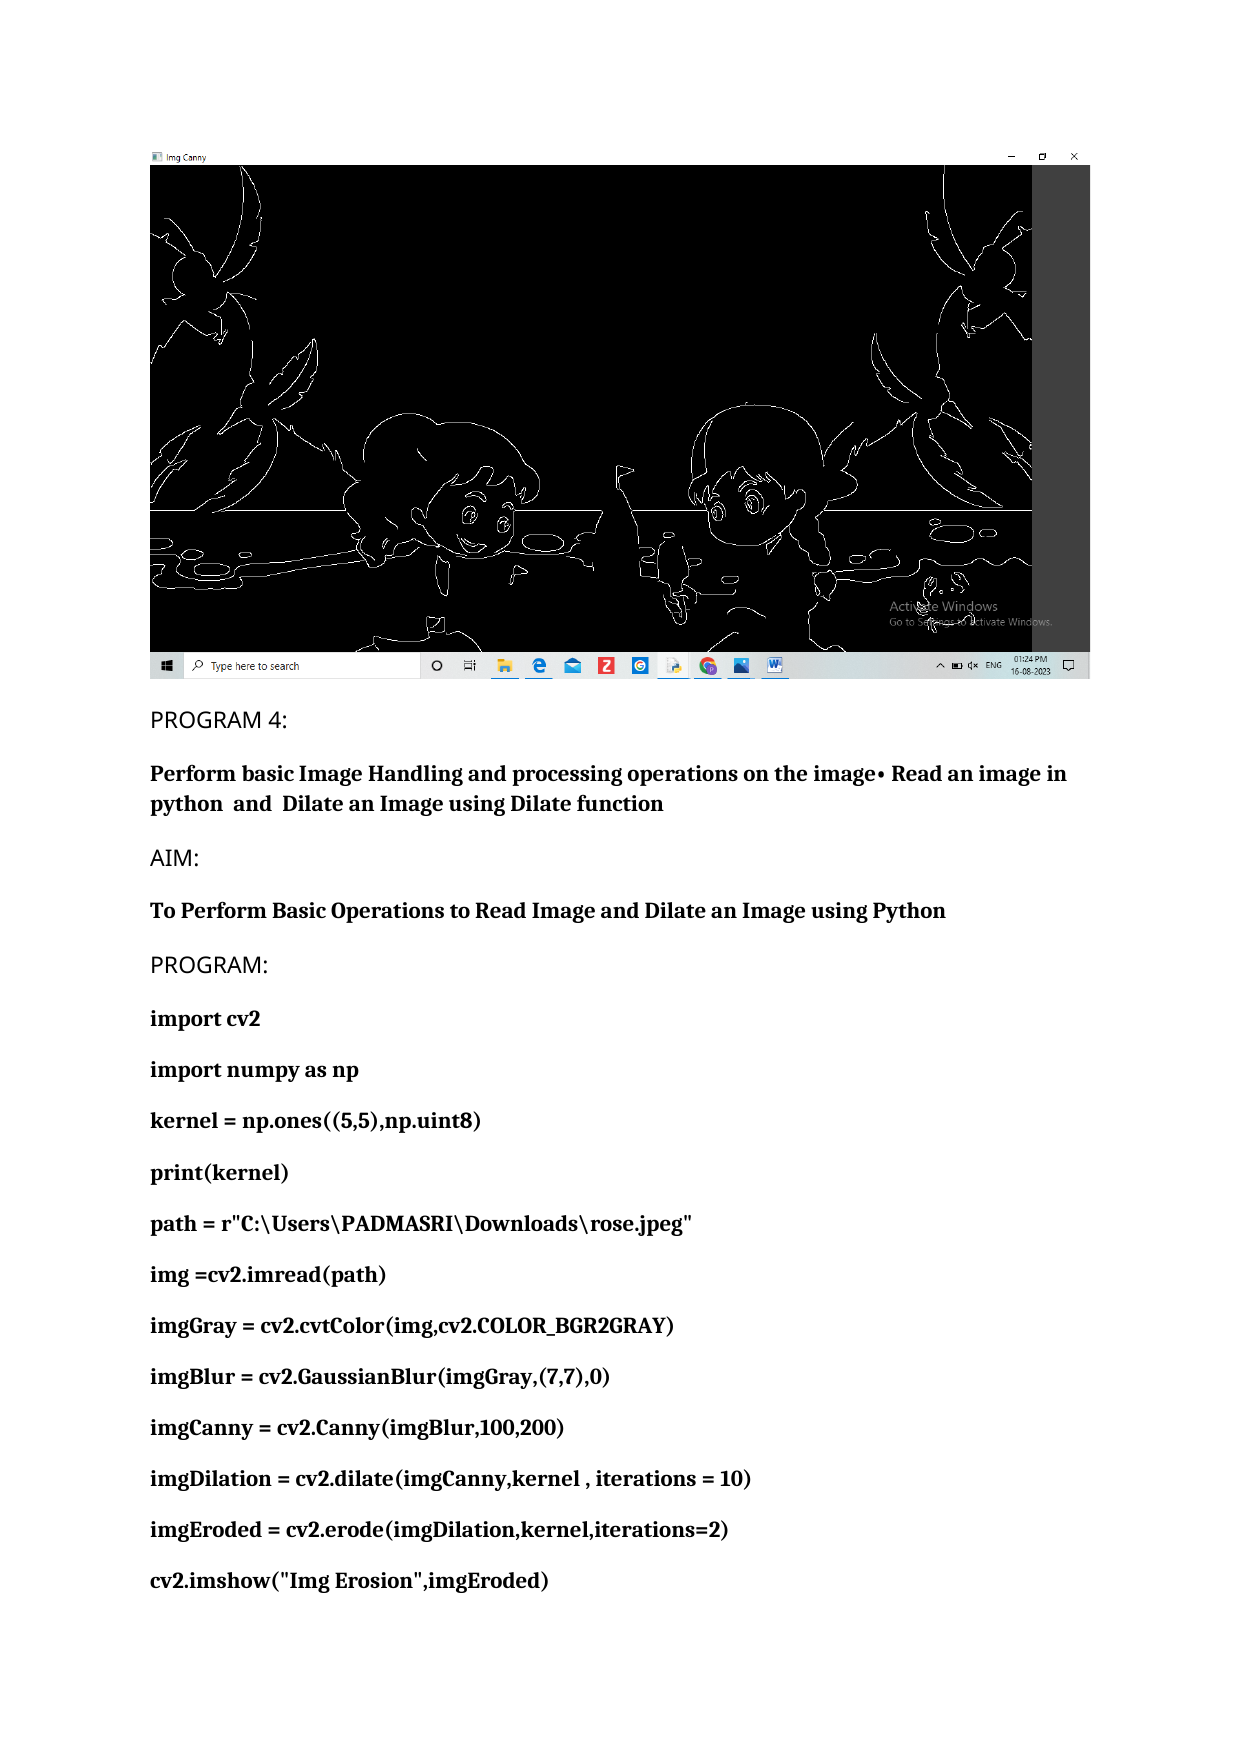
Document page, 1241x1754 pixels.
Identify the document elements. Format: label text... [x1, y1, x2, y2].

text imgGray = cv2.cvtColor(img,cv2.COLOR_BGR2GRAY) [150, 1312, 1090, 1339]
text import cv2 [150, 1006, 1090, 1032]
text import numpy as np [150, 1057, 1090, 1083]
text PROGRAM 4: [150, 703, 1090, 735]
picture [150, 150, 1091, 679]
text print(kernel) [150, 1159, 1090, 1186]
text path = r"C:\Users\PADMASRI\Downloads\rose.jpeg" [150, 1210, 1090, 1237]
text img =cv2.imread(path) [150, 1261, 1090, 1288]
text AIM: [150, 842, 1090, 873]
text imgDilation = cv2.dilate(imgCanny,kernel , iterations = 10) [150, 1466, 1090, 1492]
text imgEroded = cv2.erode(imgDilation,kernel,iterations=2) [150, 1517, 1090, 1543]
text PROGRAM: [150, 949, 1090, 981]
text imgCanny = cv2.Canny(imgBlur,100,200) [150, 1414, 1090, 1441]
text imgBlur = cv2.GaussianBlur(imgGray,(7,7),0) [150, 1363, 1090, 1390]
text Perform basic Image Handling and processing operations on the image• Read an image in python and Dilate an Image using Dilate function [150, 760, 1090, 817]
text cv2.imshow("Img Erosion",imgEroded) [150, 1568, 1090, 1594]
text kernel = np.ones((5,5),np.uint8) [150, 1108, 1090, 1134]
text To Perform Basic Operations to Read Image and Dilate an Image using Python [150, 898, 1090, 925]
